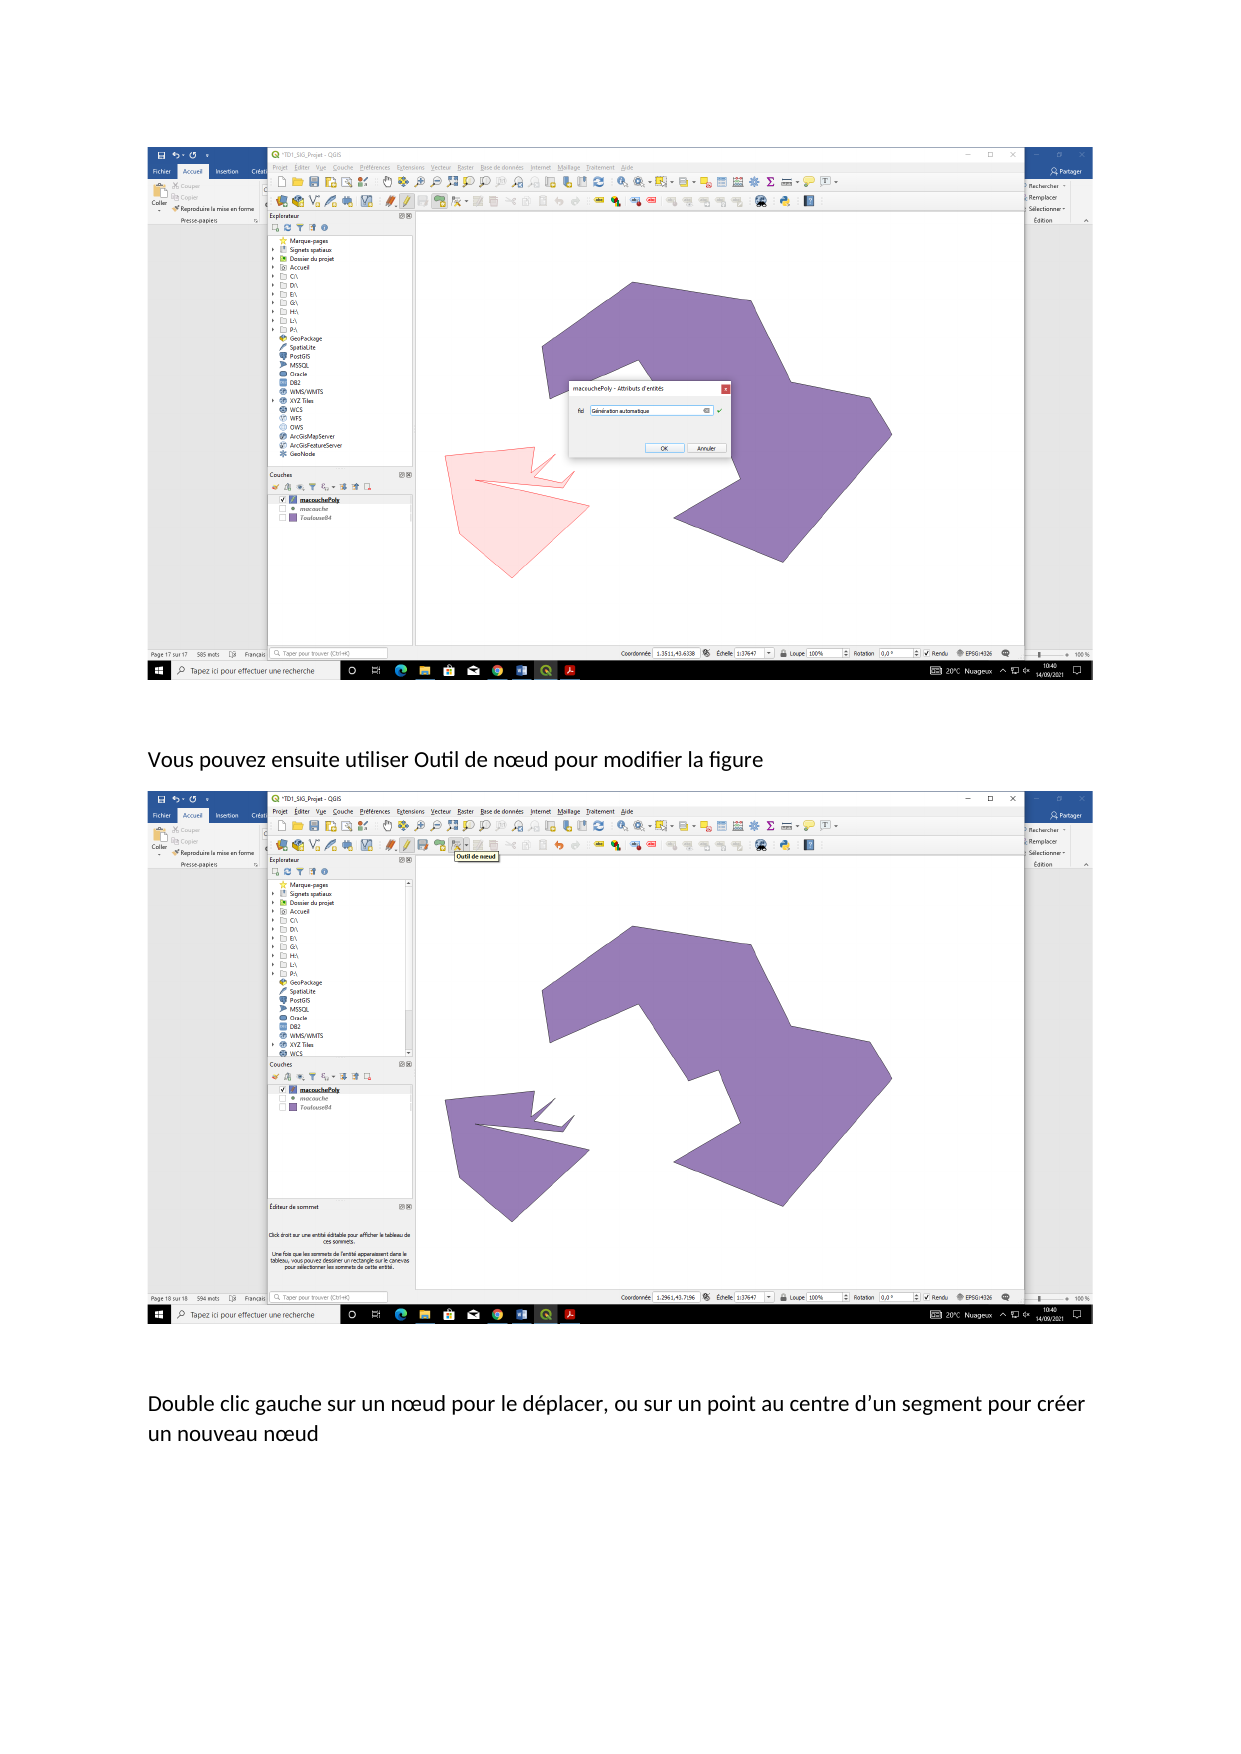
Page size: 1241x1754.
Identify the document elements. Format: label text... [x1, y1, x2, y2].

picture [147, 791, 1093, 1324]
picture [147, 147, 1093, 680]
text Vous pouvez ensuite utiliser Outil de nœud pour modifier la figure [148, 745, 1093, 773]
text Double clic gauche sur un nœud pour le déplacer, ou sur un point au centre d’un segment pour créer un nouveau nœud [148, 1389, 1093, 1447]
